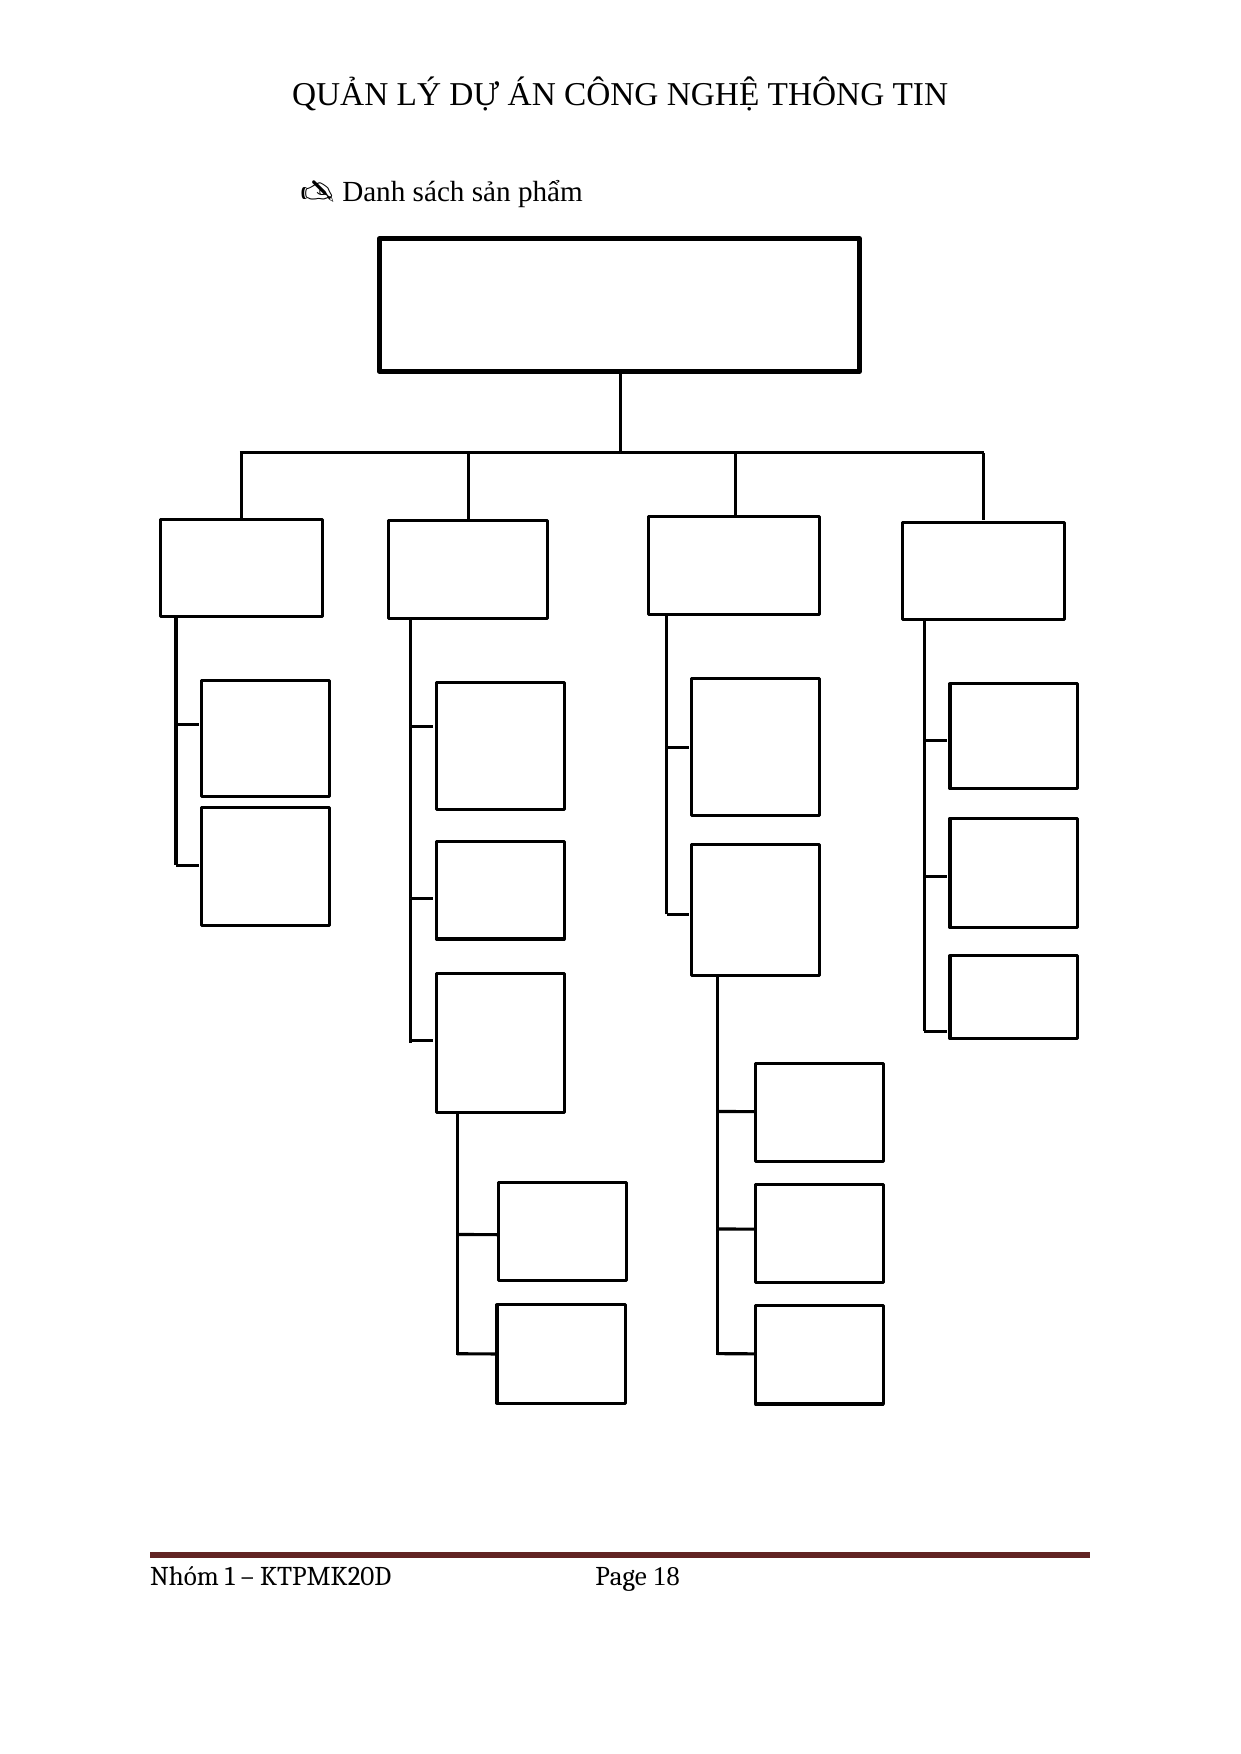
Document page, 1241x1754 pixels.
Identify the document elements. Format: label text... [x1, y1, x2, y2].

text 🖎 Danh sách sản phẩm [150, 174, 1090, 208]
